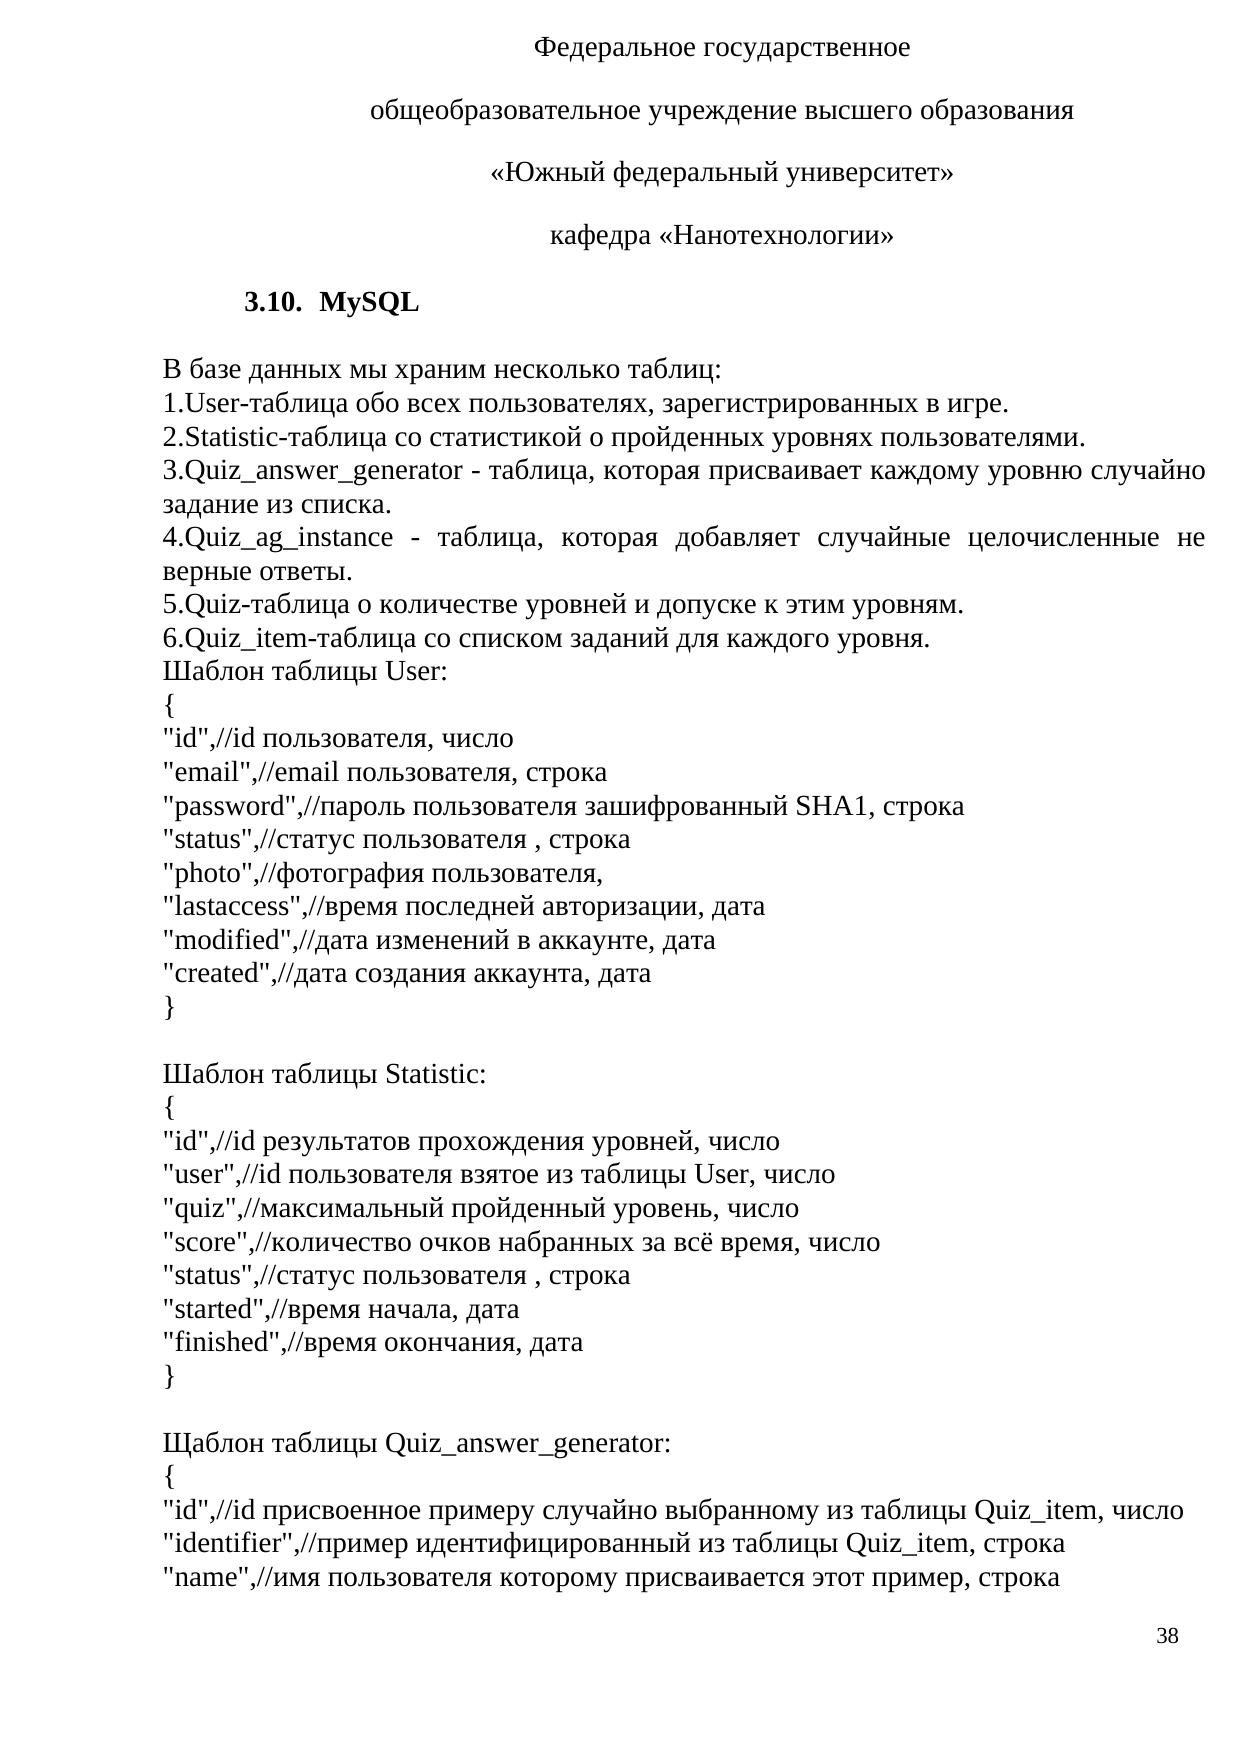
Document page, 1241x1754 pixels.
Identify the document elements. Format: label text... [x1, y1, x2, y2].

text "id",//id результатов прохождения уровней, число [162, 1123, 1207, 1157]
text { [162, 1089, 1207, 1123]
text "id",//id пользователя, число [162, 721, 1207, 754]
text 6.Quiz_item-таблица со списком заданий для каждого уровня. [162, 620, 1207, 653]
text "lastaccess",//время последней авторизации, дата [162, 888, 1207, 922]
text "user",//id пользователя взятое из таблицы User, число [162, 1157, 1207, 1190]
text { [162, 1458, 1207, 1492]
text "score",//количество очков набранных за всё время, число [162, 1224, 1207, 1257]
text В базе данных мы храним несколько таблиц: [162, 352, 1207, 385]
text "name",//имя пользователя которому присваивается этот пример, строка [162, 1559, 1207, 1593]
text "quiz",//максимальный пройденный уровень, число [162, 1190, 1207, 1224]
text 3.Quiz_answer_generator - таблица, которая присваивает каждому уровню случайно задание из списка. [162, 452, 1207, 519]
text "modified",//дата изменений в аккаунте, дата [162, 922, 1207, 955]
text "status",//статус пользователя , строка [162, 821, 1207, 855]
text } [162, 1358, 1207, 1391]
text } [162, 989, 1207, 1022]
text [162, 1492, 1207, 1526]
text "photo",//фотография пользователя, [162, 855, 1207, 888]
text "password",//пароль пользователя зашифрованный SHA1, строка [162, 788, 1207, 821]
text "finished",//время окончания, дата [162, 1324, 1207, 1358]
text 4.Quiz_ag_instance - таблица, которая добавляет случайные целочисленные не верные ответы. [162, 519, 1207, 586]
text Шаблон таблицы User: [162, 653, 1207, 687]
text 5.Quiz-таблица о количестве уровней и допуске к этим уровням. [162, 586, 1207, 620]
text "email",//email пользователя, строка [162, 754, 1207, 788]
text 2.Statistic-таблица со статистикой о пройденных уровнях пользователями. [162, 419, 1207, 452]
text "created",//дата создания аккаунта, дата [162, 955, 1207, 989]
text Щаблон таблицы Quiz_answer_generator: [162, 1425, 1207, 1458]
text "started",//время начала, дата [162, 1291, 1207, 1324]
subtitle MySQL [244, 284, 1207, 318]
text 1.User-таблица обо всех пользователях, зарегистрированных в игре. [162, 385, 1207, 419]
text "status",//статус пользователя , строка [162, 1257, 1207, 1291]
text "identifier",//пример идентифицированный из таблицы Quiz_item, строка [162, 1526, 1207, 1559]
text Шаблон таблицы Statistic: [162, 1056, 1207, 1089]
text { [162, 687, 1207, 721]
